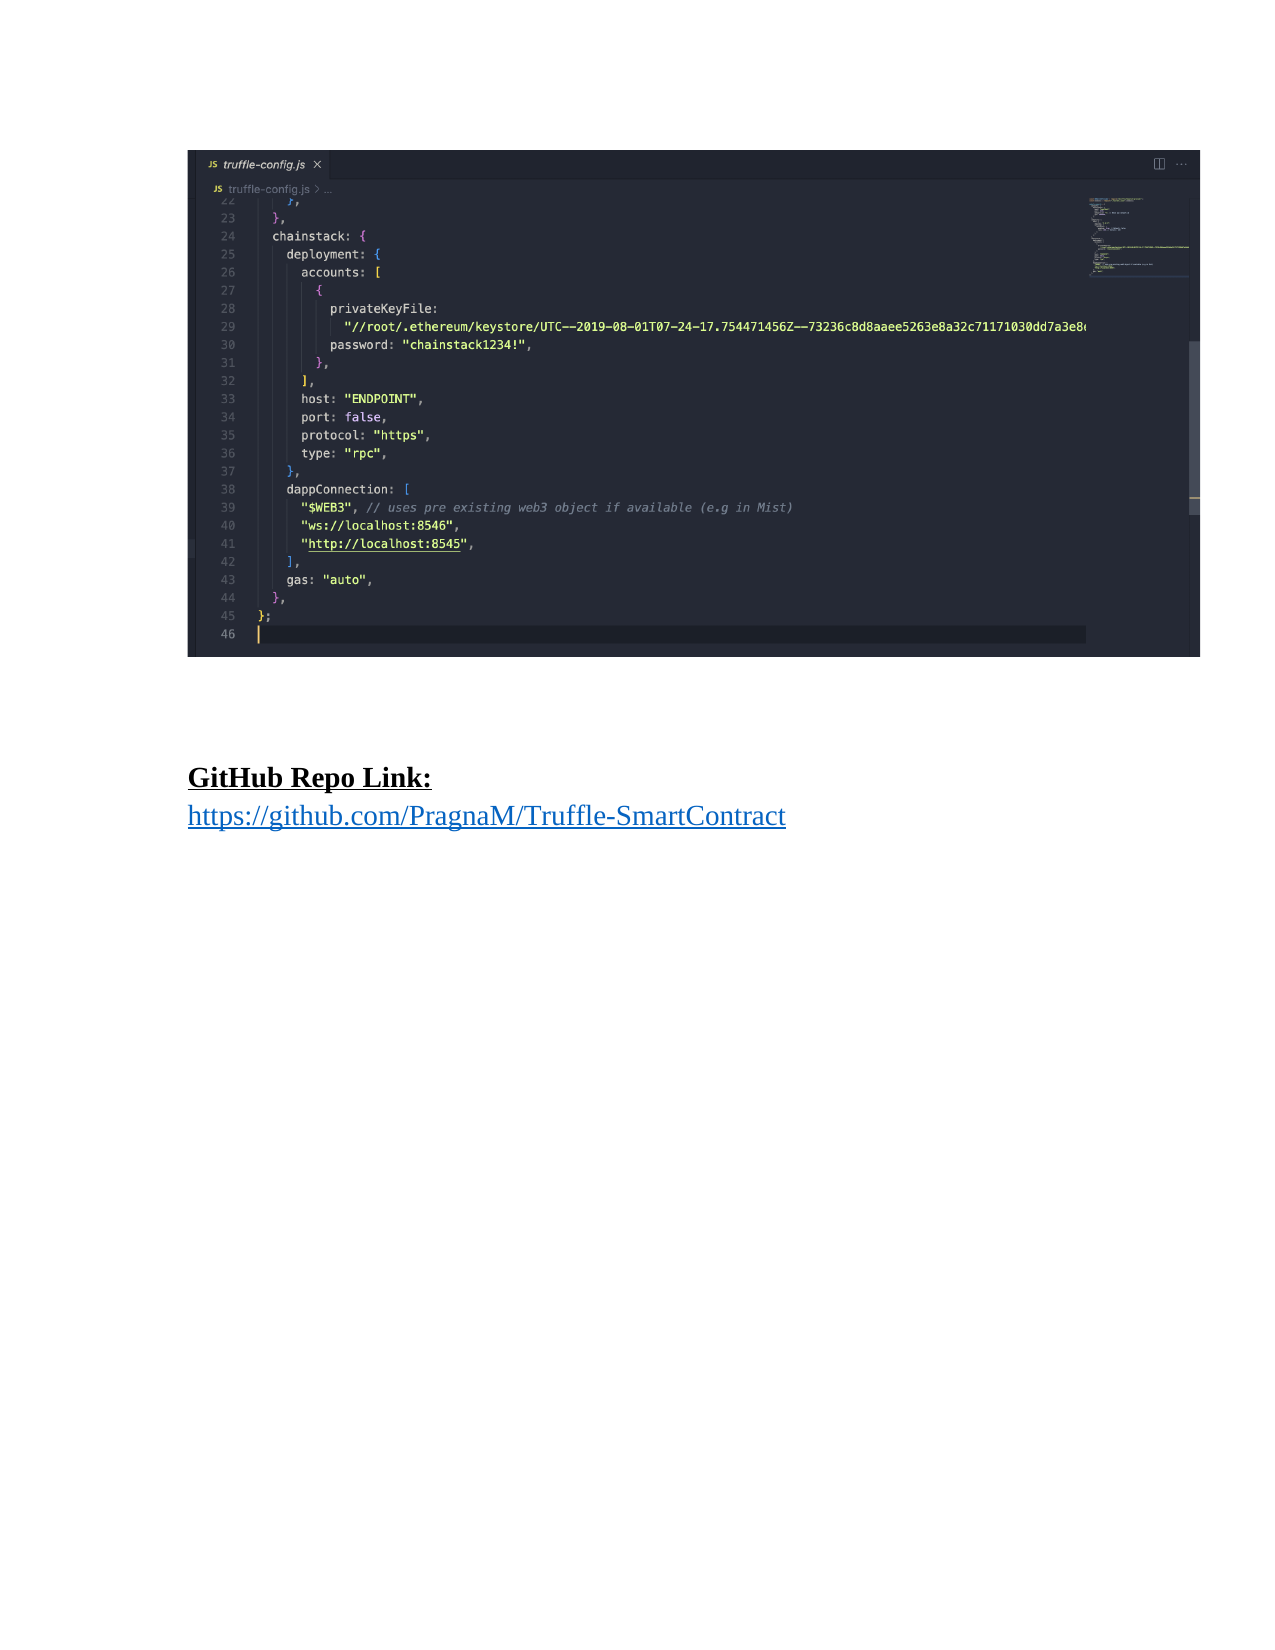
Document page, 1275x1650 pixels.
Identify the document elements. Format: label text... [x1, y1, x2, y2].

picture [187, 150, 1200, 657]
list GitHub Repo Link: [187, 760, 1125, 793]
list https://github.com/PragnaM/Truffle-SmartContract [187, 798, 1125, 832]
